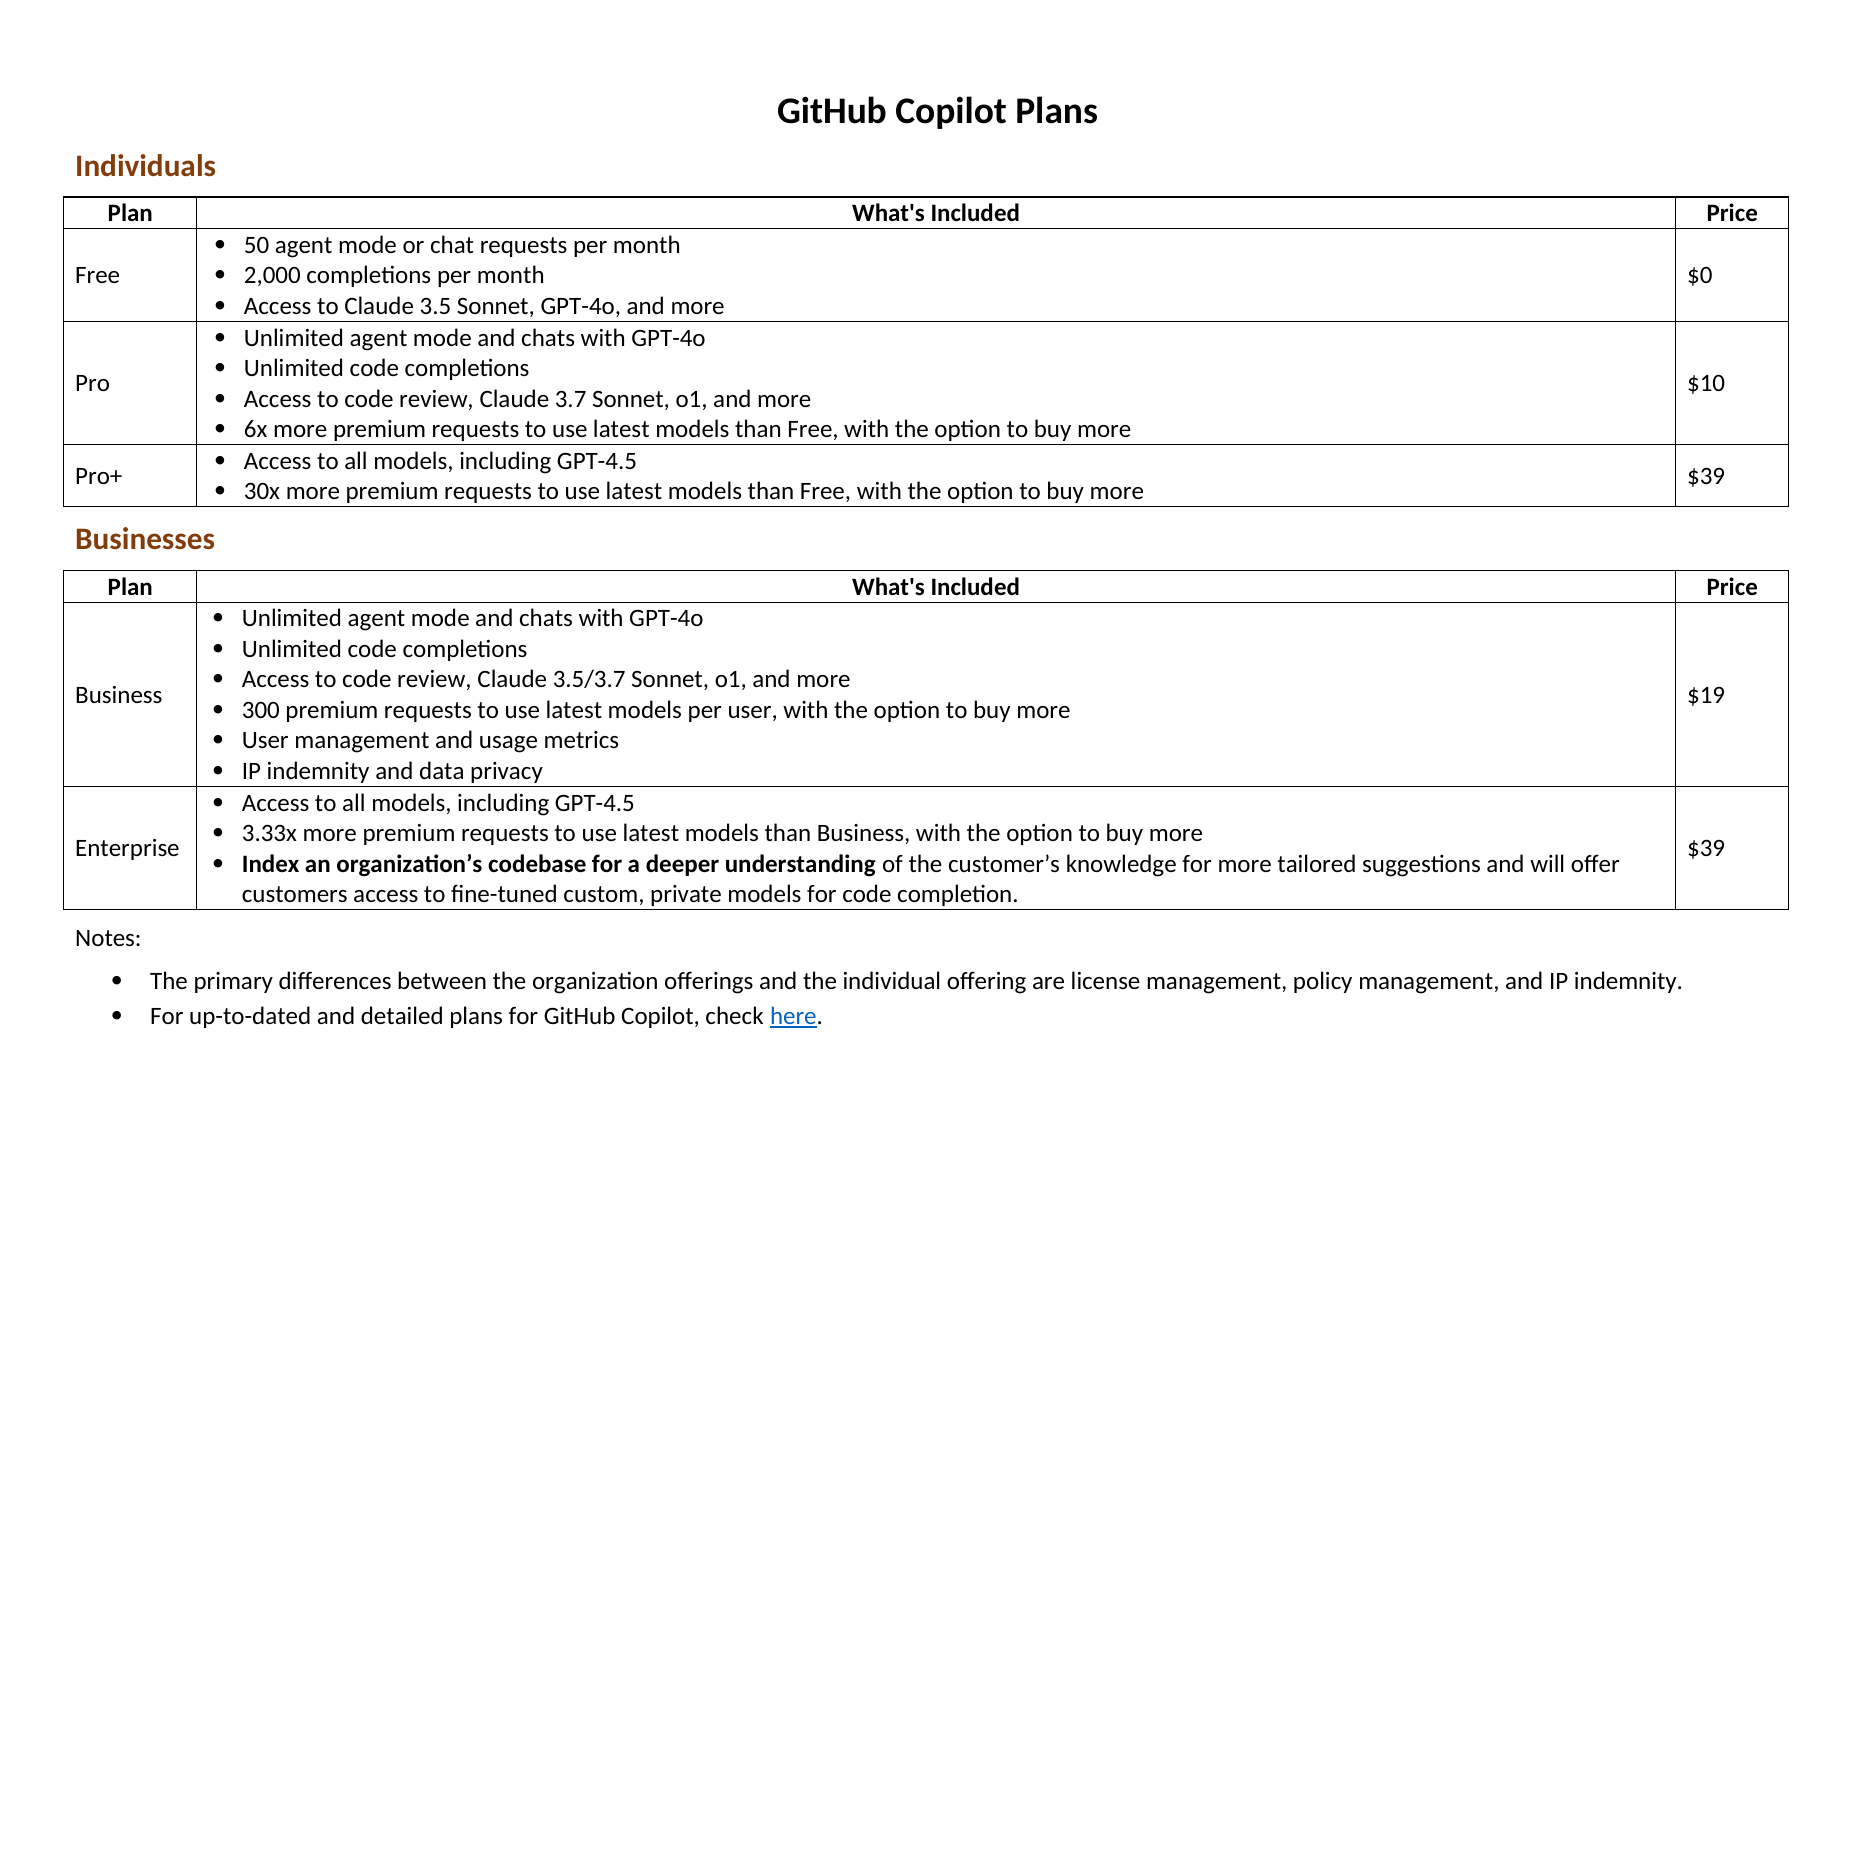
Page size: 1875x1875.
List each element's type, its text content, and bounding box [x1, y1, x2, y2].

table_cell Enterprise [64, 787, 196, 909]
table_header Price [1676, 198, 1788, 228]
table_cell $39 [1676, 787, 1788, 909]
text Notes: [75, 922, 1800, 953]
subtitle GitHub Copilot Plans [75, 87, 1800, 133]
table_cell Access to all models, including GPT-4.5 3.33x more premium requests to use latest models than Business, with the option to buy more Index an organization’s codebase for a deeper understanding of the customer’s knowledge for more tailored suggestions and will offer customers access to fine-tuned custom, private models for code completion. [197, 787, 1675, 909]
table_cell Unlimited agent mode and chats with GPT-4o Unlimited code completions Access to code review, Claude 3.7 Sonnet, o1, and more 6x more premium requests to use latest models than Free, with the option to buy more [197, 322, 1675, 444]
table_cell $39 [1676, 445, 1788, 506]
table_cell $0 [1676, 229, 1788, 321]
list The primary differences between the organization offerings and the individual offering are license management, policy management, and IP indemnity. [112, 965, 1800, 996]
table_cell $10 [1676, 322, 1788, 444]
table_cell Business [64, 603, 196, 786]
table_header Plan [64, 571, 196, 602]
table_cell Free [64, 229, 196, 321]
list For up-to-dated and detailed plans for GitHub Copilot, check here. [112, 1000, 1800, 1031]
table_cell 50 agent mode or chat requests per month 2,000 completions per month Access to Claude 3.5 Sonnet, GPT-4o, and more [197, 229, 1675, 321]
table_header What's Included [197, 198, 1675, 228]
table_cell $19 [1676, 603, 1788, 786]
table_header Price [1676, 571, 1788, 602]
table_cell Access to all models, including GPT-4.5 30x more premium requests to use latest models than Free, with the option to buy more [197, 445, 1675, 506]
table_header Plan [64, 198, 196, 228]
subtitle Individuals [75, 146, 1800, 184]
table_header What's Included [197, 571, 1675, 602]
table_cell Pro [64, 322, 196, 444]
subtitle Businesses [75, 519, 1800, 557]
table_cell Pro+ [64, 445, 196, 506]
table_cell Unlimited agent mode and chats with GPT-4o Unlimited code completions Access to code review, Claude 3.5/3.7 Sonnet, o1, and more 300 premium requests to use latest models per user, with the option to buy more User management and usage metrics IP indemnity and data privacy [197, 603, 1675, 786]
